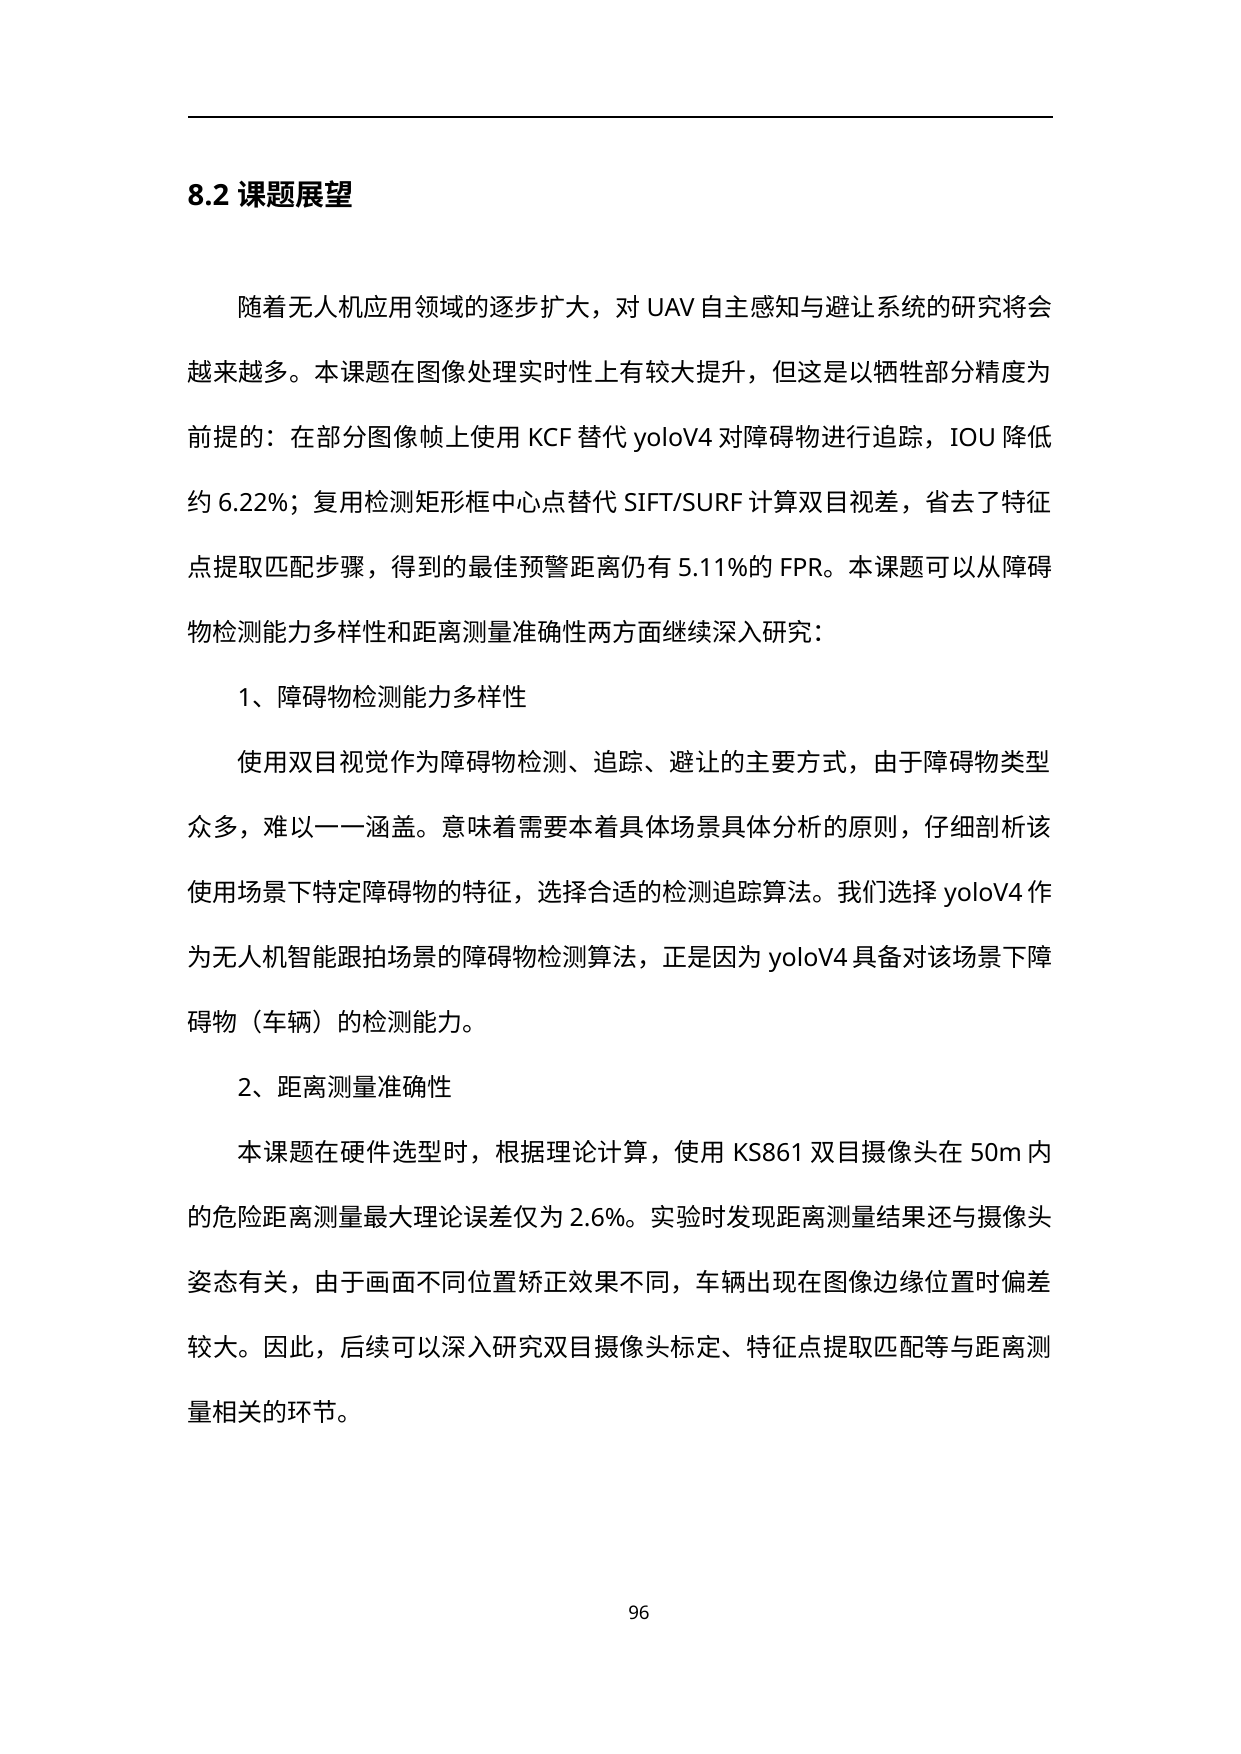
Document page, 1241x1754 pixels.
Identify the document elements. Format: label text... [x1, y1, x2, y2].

list 使用双目视觉作为障碍物检测、追踪、避让的主要方式，由于障碍物类型众多，难以一一涵盖。意味着需要本着具体场景具体分析的原则，仔细剖析该使用场景下特定障碍物的特征，选择合适的检测追踪算法。我们选择yoloV4作为无人机智能跟拍场景的障碍物检测算法，正是因为yoloV4具备对该场景下障碍物（车辆）的检测能力。 [187, 728, 1053, 1053]
list 随着无人机应用领域的逐步扩大，对UAV自主感知与避让系统的研究将会越来越多。本课题在图像处理实时性上有较大提升，但这是以牺牲部分精度为前提的：在部分图像帧上使用KCF替代yoloV4对障碍物进行追踪，IOU降低约6.22%；复用检测矩形框中心点替代SIFT/SURF计算双目视差，省去了特征点提取匹配步骤，得到的最佳预警距离仍有5.11%的FPR。本课题可以从障碍物检测能力多样性和距离测量准确性两方面继续深入研究： [187, 273, 1053, 663]
list 本课题在硬件选型时，根据理论计算，使用KS861双目摄像头在50m内的危险距离测量最大理论误差仅为2.6%。实验时发现距离测量结果还与摄像头姿态有关，由于画面不同位置矫正效果不同，车辆出现在图像边缘位置时偏差较大。因此，后续可以深入研究双目摄像头标定、特征点提取匹配等与距离测量相关的环节。 [187, 1118, 1053, 1443]
list 2、距离测量准确性 [187, 1053, 1053, 1118]
subtitle 8.2 课题展望 [187, 160, 1053, 225]
list 1、障碍物检测能力多样性 [187, 663, 1053, 728]
